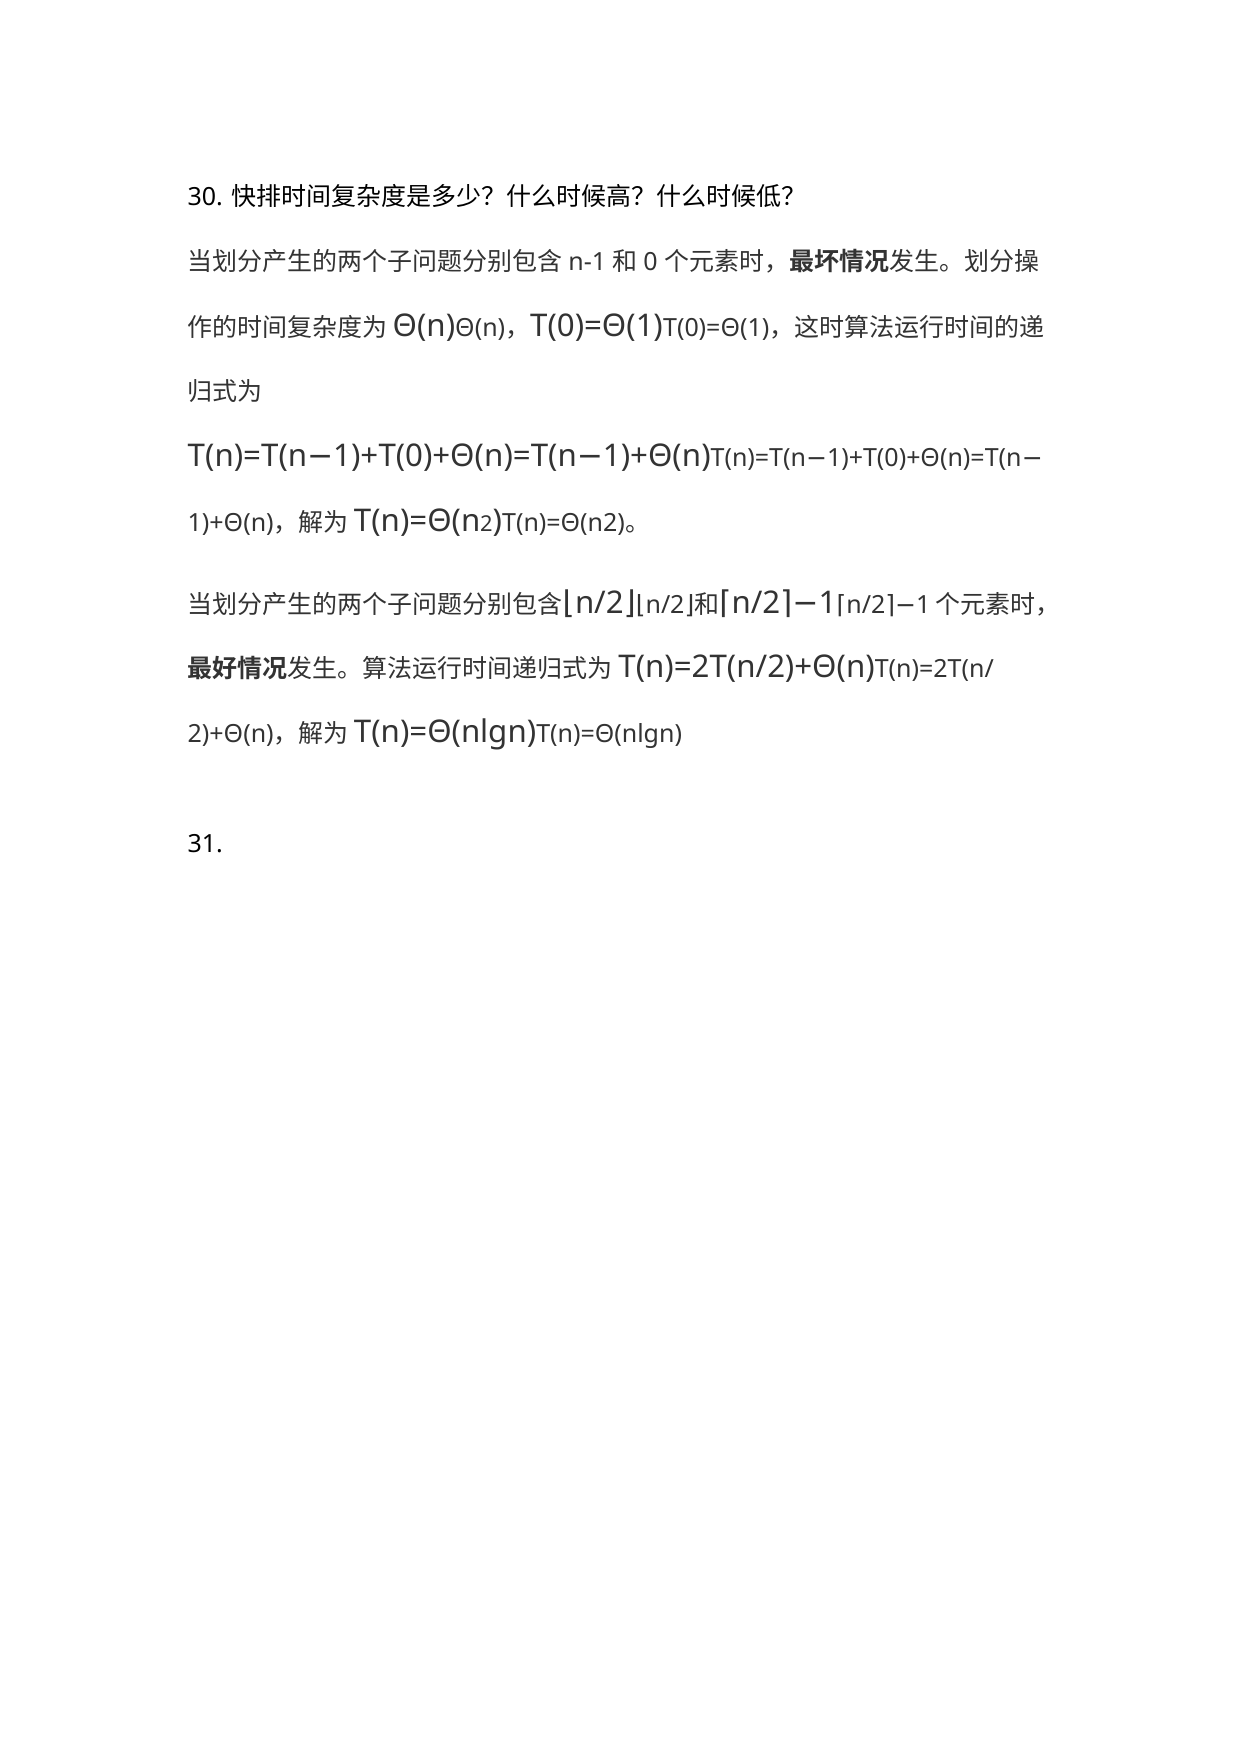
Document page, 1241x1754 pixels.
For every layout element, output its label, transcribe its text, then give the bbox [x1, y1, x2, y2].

list 快排时间复杂度是多少？什么时候高？什么时候低？ [187, 162, 1053, 227]
text 当划分产生的两个子问题分别包含⌊n/2⌋⌊n/2⌋和⌈n/2⌉−1⌈n/2⌉−1个元素时，最好情况发生。算法运行时间递归式为 T(n)=2T(n/2)+Θ(n)T(n)=2T(n/2)+Θ(n)，解为T(n)=Θ(nlgn)T(n)=Θ(nlg⁡n) [187, 568, 1053, 763]
text 当划分产生的两个子问题分别包含 n-1 和 0 个元素时，最坏情况发生。划分操作的时间复杂度为Θ(n)Θ(n)，T(0)=Θ(1)T(0)=Θ(1)，这时算法运行时间的递归式为 T(n)=T(n−1)+T(0)+Θ(n)=T(n−1)+Θ(n)T(n)=T(n−1)+T(0)+Θ(n)=T(n−1)+Θ(n)，解为T(n)=Θ(n2)T(n)=Θ(n2)。 [187, 227, 1053, 552]
